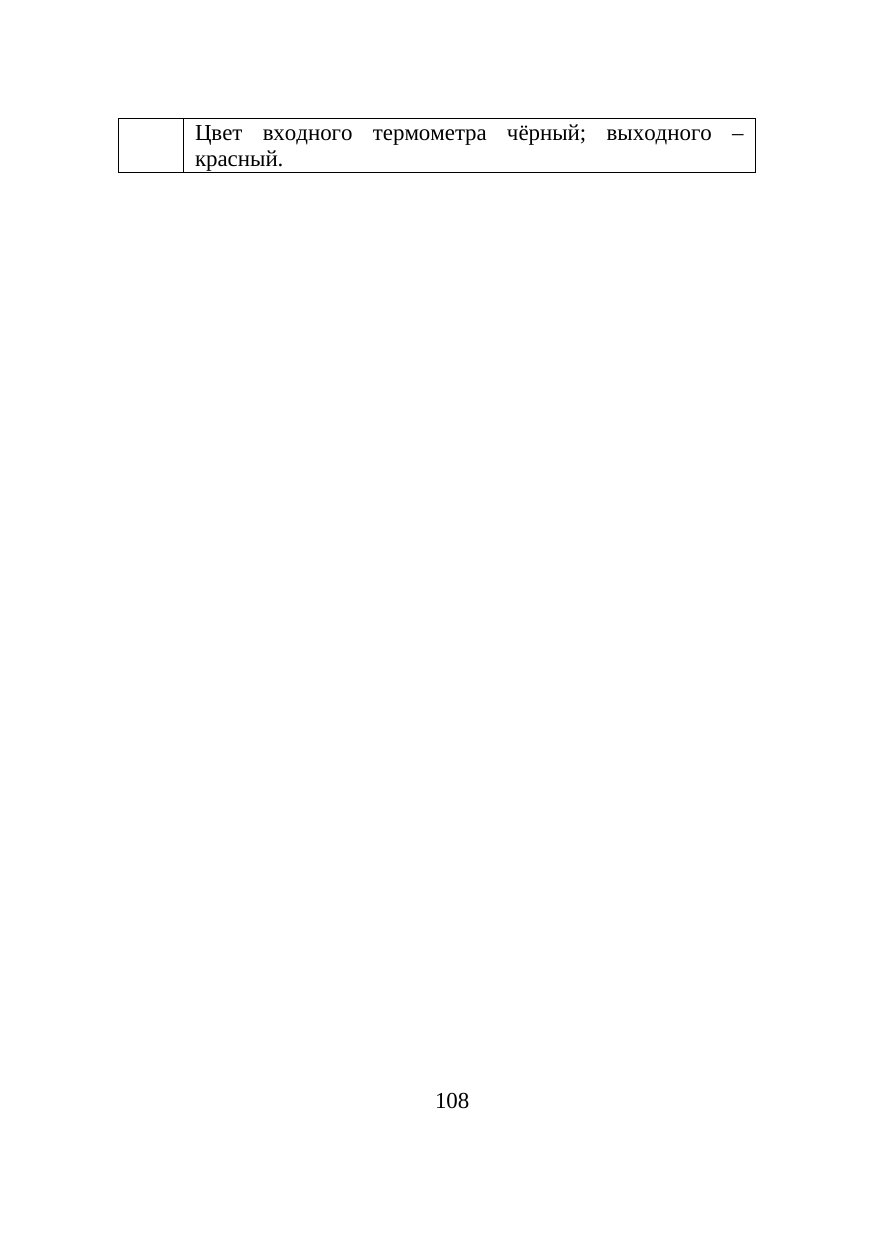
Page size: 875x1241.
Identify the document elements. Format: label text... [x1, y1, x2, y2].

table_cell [184, 119, 755, 172]
table_cell 17. [119, 119, 183, 172]
